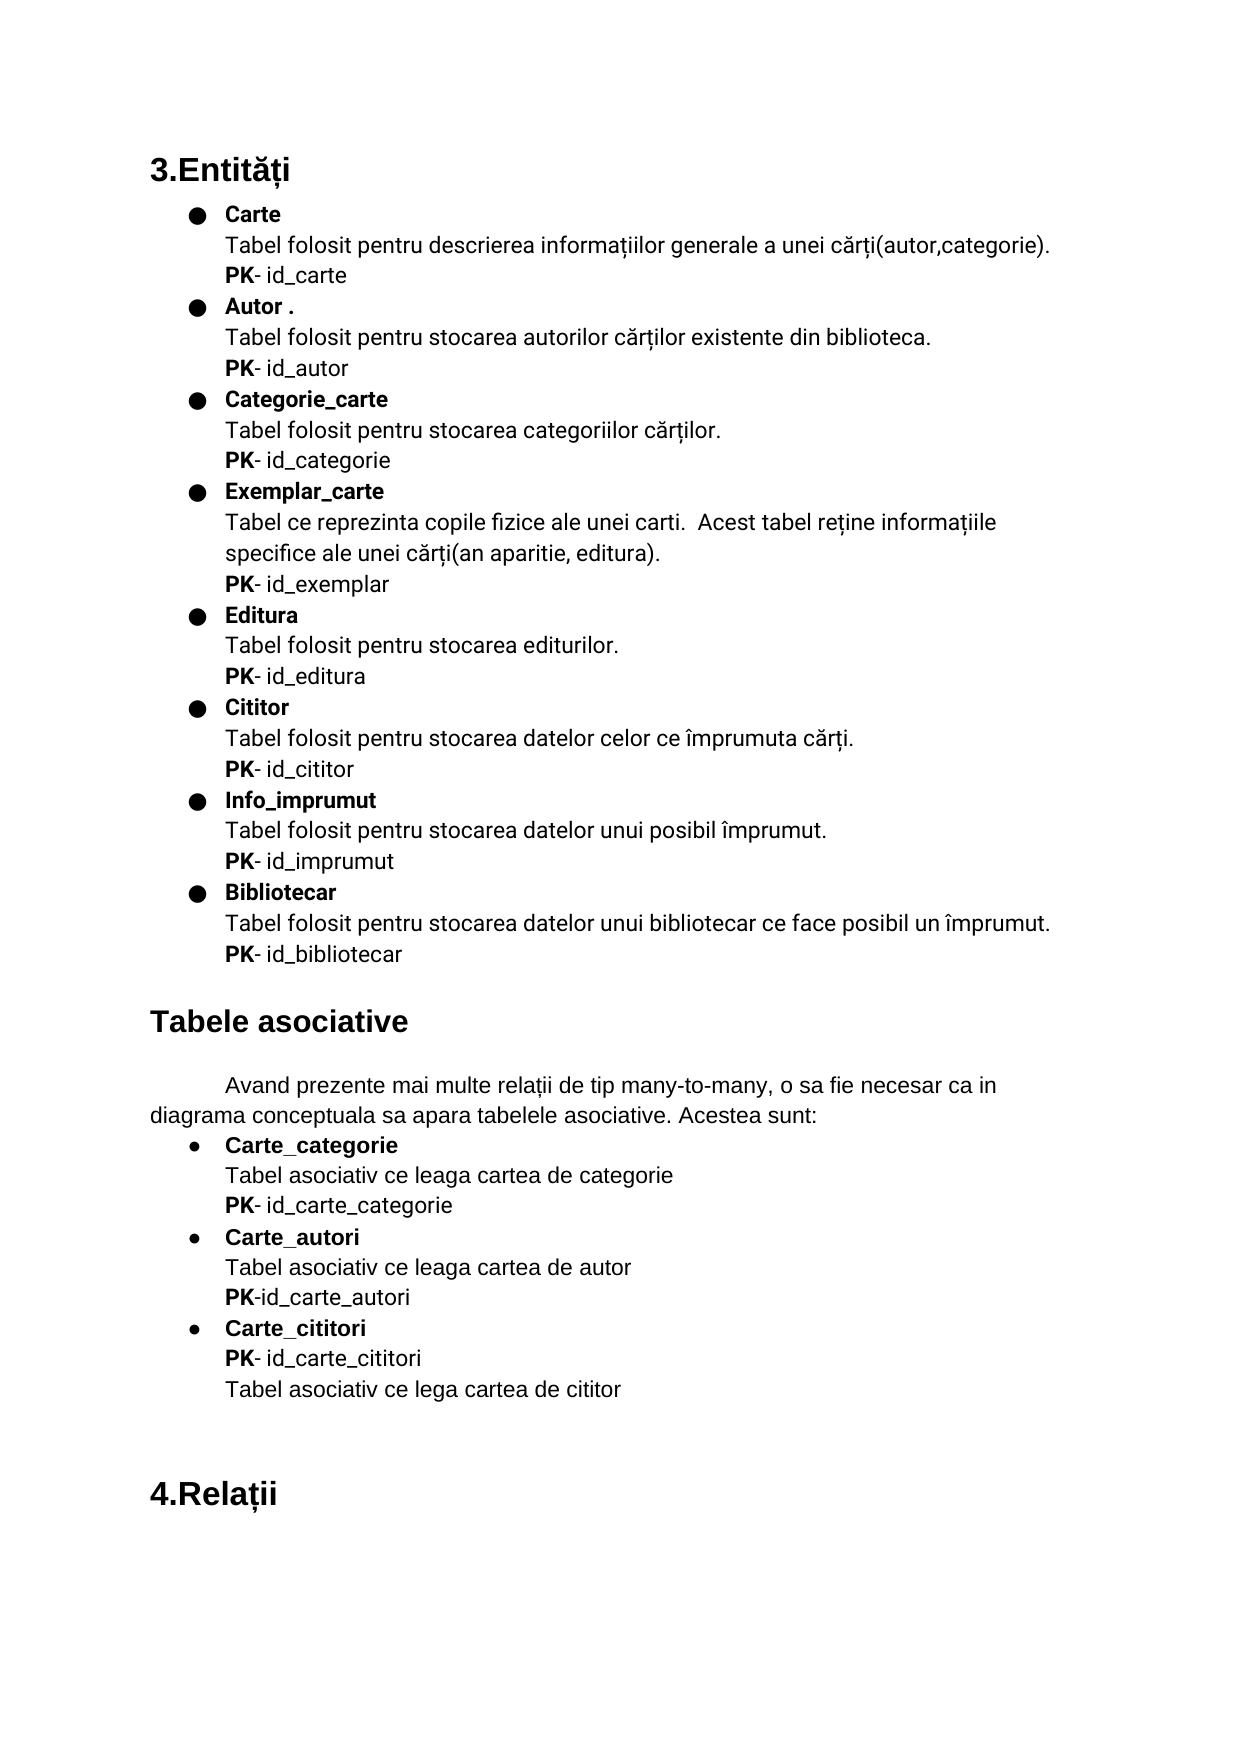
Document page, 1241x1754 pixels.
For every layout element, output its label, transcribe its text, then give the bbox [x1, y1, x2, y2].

text Tabel folosit pentru stocarea datelor unui posibil împrumut. [225, 818, 1090, 844]
list Carte [187, 201, 1090, 228]
text PK- id_cititor [225, 756, 1090, 783]
text PK- id_bibliotecar [225, 941, 1090, 968]
list Carte_categorie [187, 1132, 1090, 1159]
text Tabel ce reprezinta copile fizice ale unei carti. Acest tabel reține informațiile specifice ale unei cărți(an aparitie, editura). [225, 509, 1090, 567]
text Tabel asociativ ce leaga cartea de autor [225, 1254, 1090, 1280]
subtitle Tabele asociative [150, 1003, 1090, 1038]
text Tabel folosit pentru stocarea autorilor cărților existente din biblioteca. [225, 324, 1090, 351]
subtitle 3.Entități [150, 150, 1090, 188]
list Autor . [187, 293, 1090, 320]
text PK- id_carte [150, 263, 1090, 289]
list Editura [187, 602, 1090, 629]
text PK- id_imprumut [225, 848, 1090, 875]
text Tabel asociativ ce leaga cartea de categorie [225, 1162, 1090, 1189]
list Cititor [187, 694, 1090, 721]
text PK- id_categorie [225, 448, 1090, 474]
list Carte_cititori [187, 1315, 1090, 1341]
text PK-id_carte_autori [225, 1284, 1090, 1311]
text Tabel asociativ ce lega cartea de cititor [225, 1376, 1090, 1402]
list Exemplar_carte [187, 478, 1090, 505]
text Tabel folosit pentru descrierea informațiilor generale a unei cărți(autor,categorie). [150, 232, 1090, 259]
text Avand prezente mai multe relații de tip many-to-many, o sa fie necesar ca in diagrama conceptuala sa apara tabelele asociative. Acestea sunt: [150, 1072, 1090, 1128]
text PK- id_autor [225, 355, 1090, 382]
text Tabel folosit pentru stocarea categoriilor cărților. [225, 417, 1090, 444]
list Carte_autori [187, 1223, 1090, 1250]
text Tabel folosit pentru stocarea datelor unui bibliotecar ce face posibil un împrumut. [225, 910, 1090, 937]
text PK- id_editura [225, 663, 1090, 690]
list Bibliotecar [187, 879, 1090, 906]
text PK- id_carte_cititori [225, 1345, 1090, 1372]
list Info_imprumut [187, 787, 1090, 814]
text PK- id_carte_categorie [225, 1193, 1090, 1219]
text Tabel folosit pentru stocarea datelor celor ce împrumuta cărți. [225, 725, 1090, 752]
subtitle 4.Relații [150, 1474, 1090, 1512]
text PK- id_exemplar [225, 571, 1090, 598]
list Categorie_carte [187, 386, 1090, 413]
text Tabel folosit pentru stocarea editurilor. [225, 633, 1090, 659]
